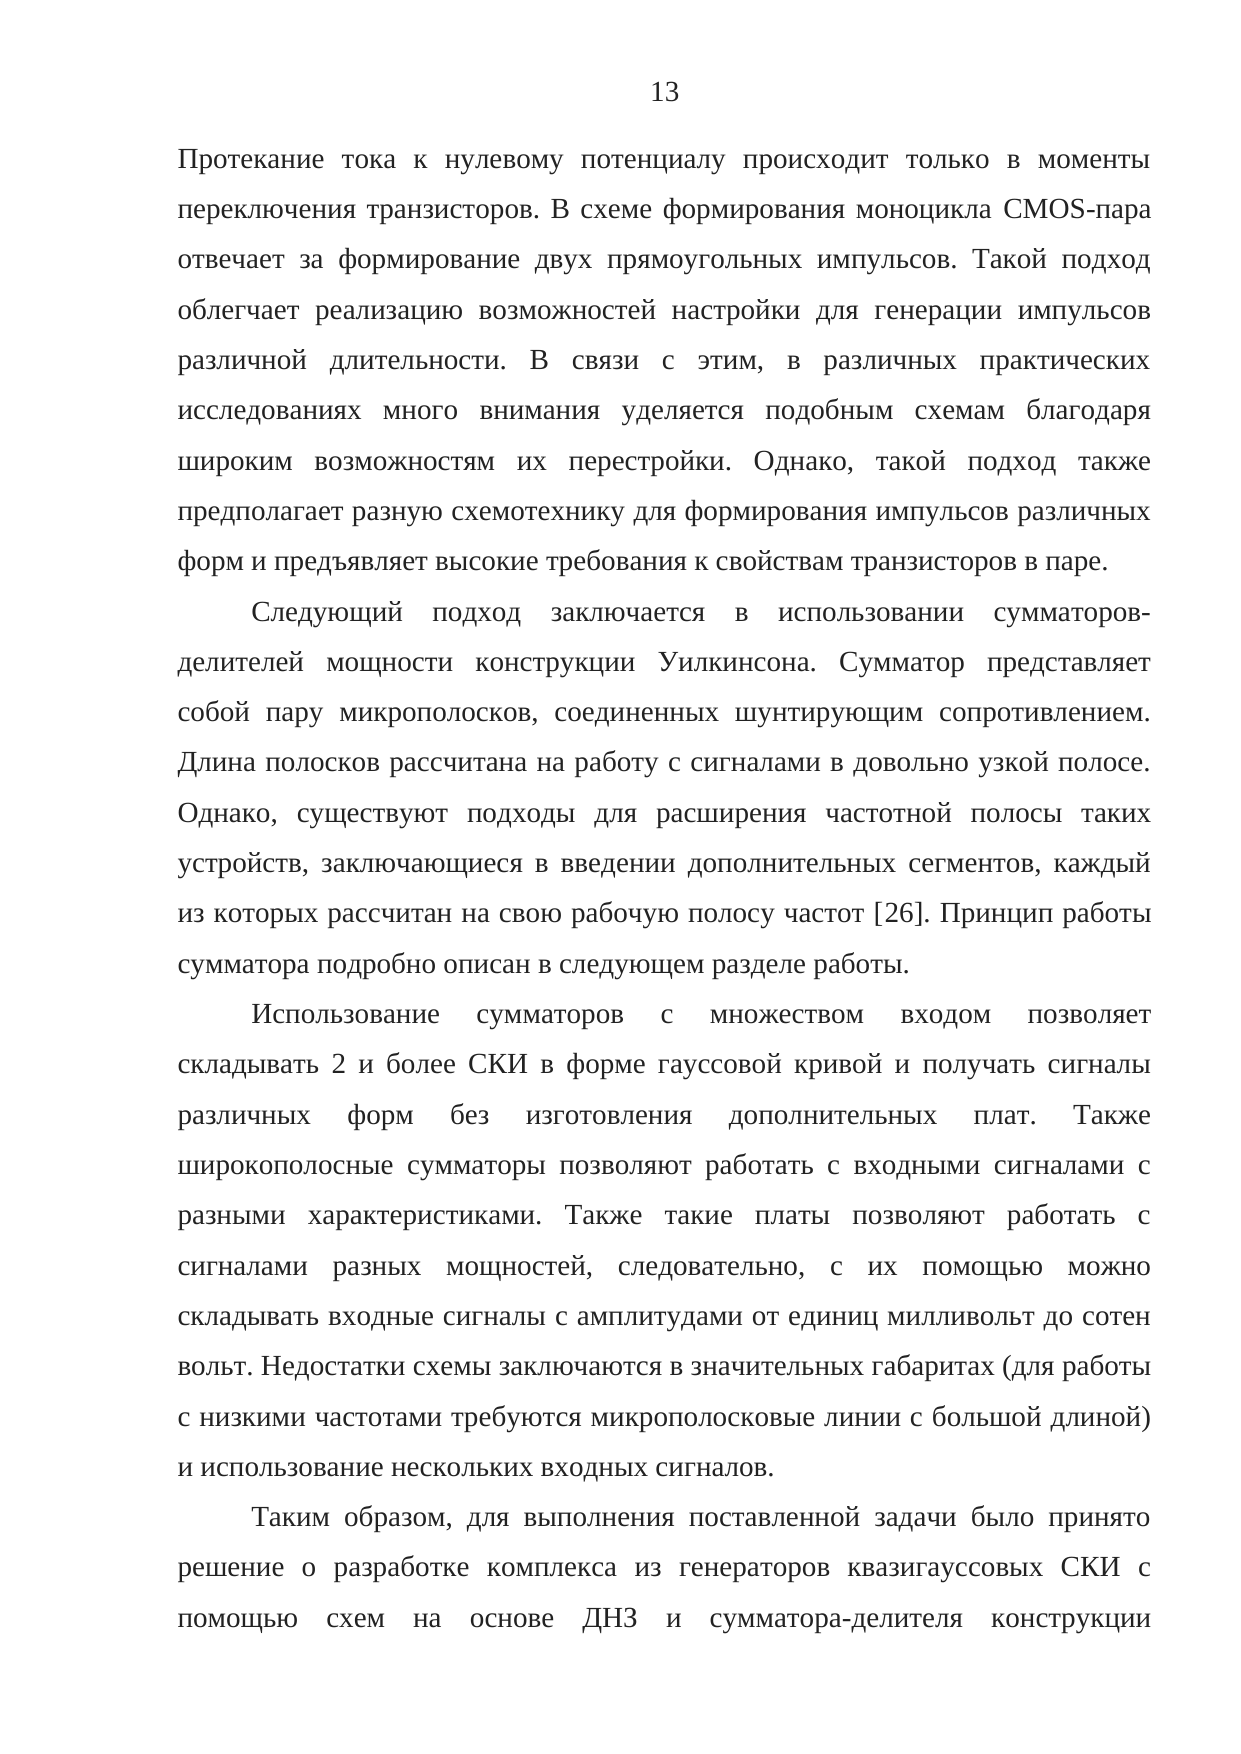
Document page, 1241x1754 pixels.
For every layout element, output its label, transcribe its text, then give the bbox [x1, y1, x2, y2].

text Использование сумматоров с множеством входом позволяет складывать 2 и более СКИ в форме гауссовой кривой и получать сигналы различных форм без изготовления дополнительных плат. Также широкополосные сумматоры позволяют работать с входными сигналами с разными характеристиками. Также такие платы позволяют работать с сигналами разных мощностей, следовательно, с их помощью можно складывать входные сигналы с амплитудами от единиц милливольт до сотен вольт. Недостатки схемы заключаются в значительных габаритах (для работы с низкими частотами требуются микрополосковые линии с большой длиной) и использование нескольких входных сигналов. [177, 996, 1152, 1482]
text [177, 1499, 1152, 1633]
text Следующий подход заключается в использовании сумматоров-делителей мощности конструкции Уилкинсона. Сумматор представляет собой пару микрополосков, соединенных шунтирующим сопротивлением. Длина полосков рассчитана на работу с сигналами в довольно узкой полосе. Однако, существуют подходы для расширения частотной полосы таких устройств, заключающиеся в введении дополнительных сегментов, каждый из которых рассчитан на свою рабочую полосу частот [26]. Принцип работы сумматора подробно описан в следующем разделе работы. [177, 594, 1152, 979]
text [177, 141, 1152, 577]
